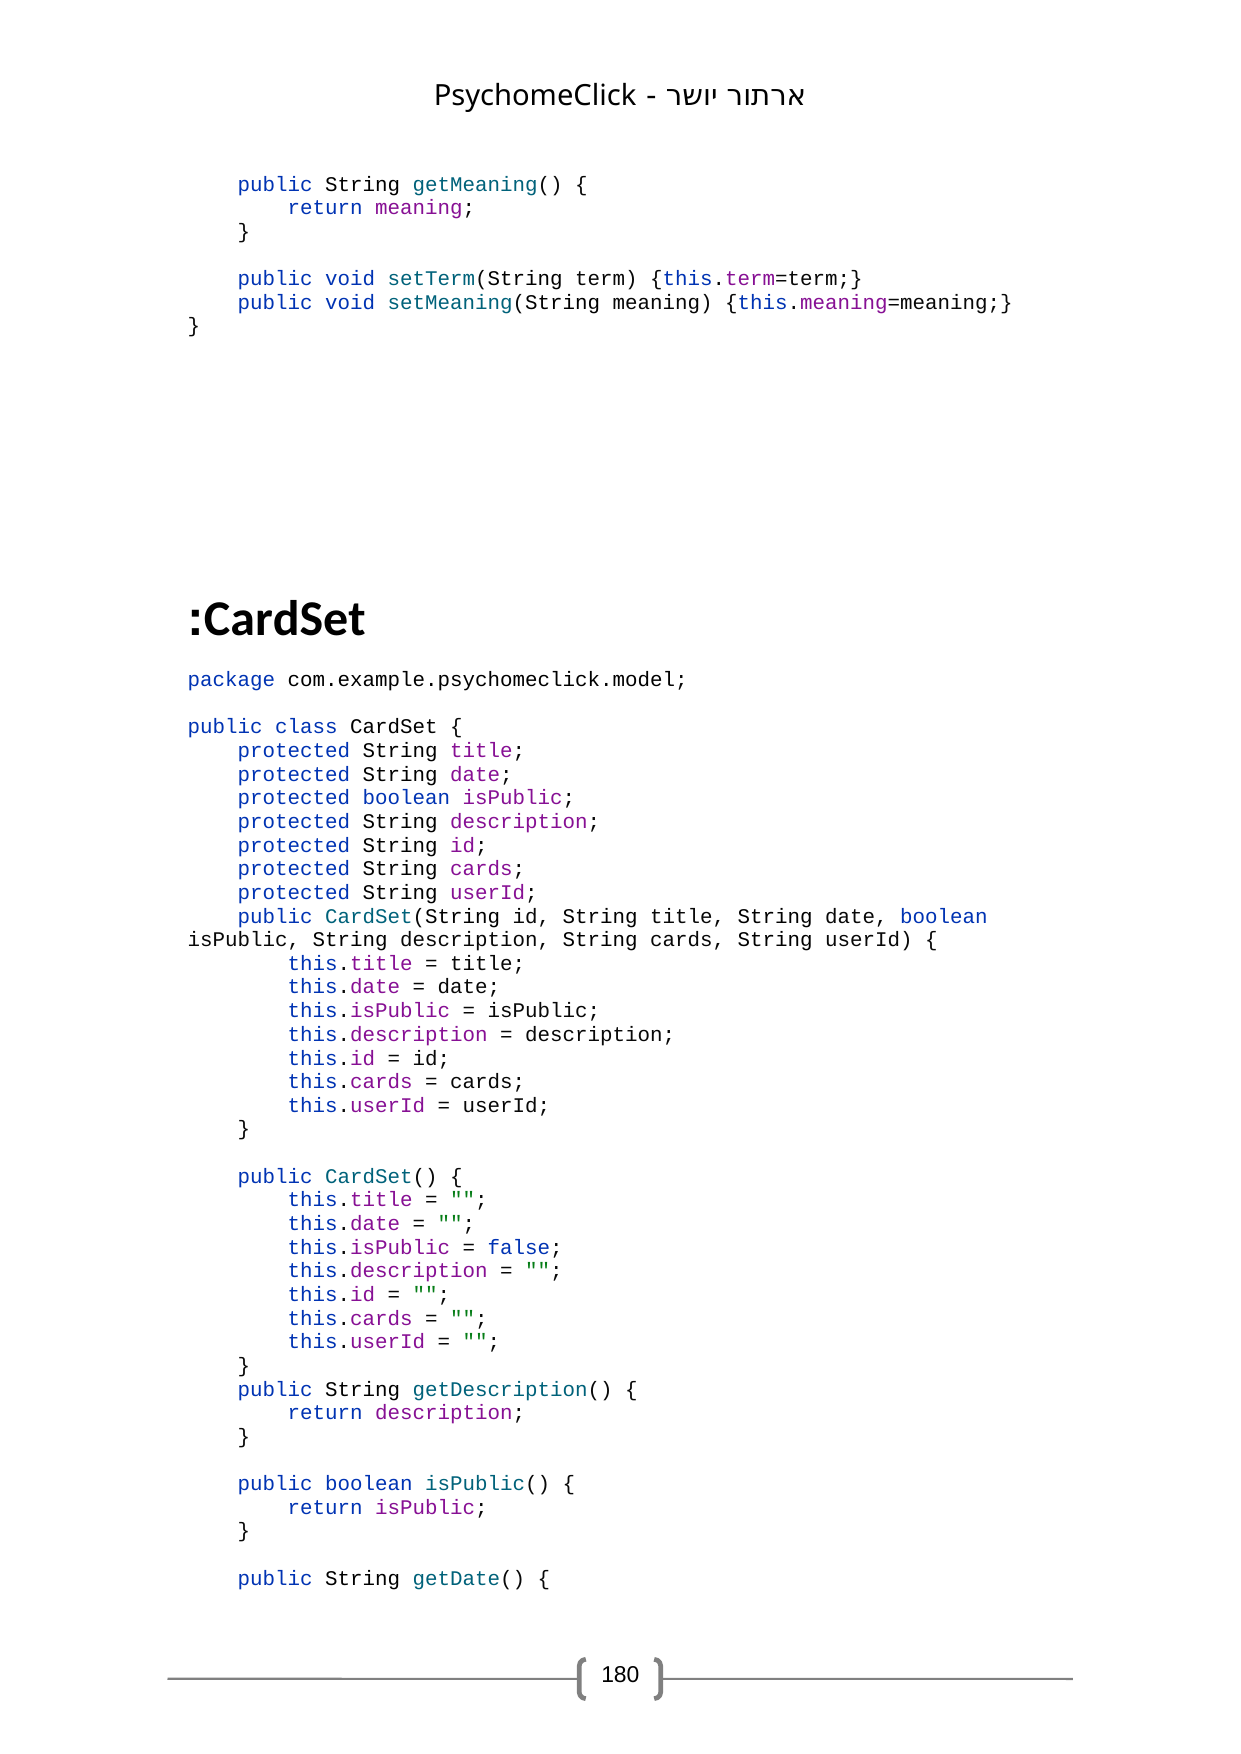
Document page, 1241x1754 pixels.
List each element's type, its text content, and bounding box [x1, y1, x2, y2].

text CardSet: [187, 587, 1053, 648]
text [187, 669, 1053, 1591]
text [187, 150, 1053, 339]
